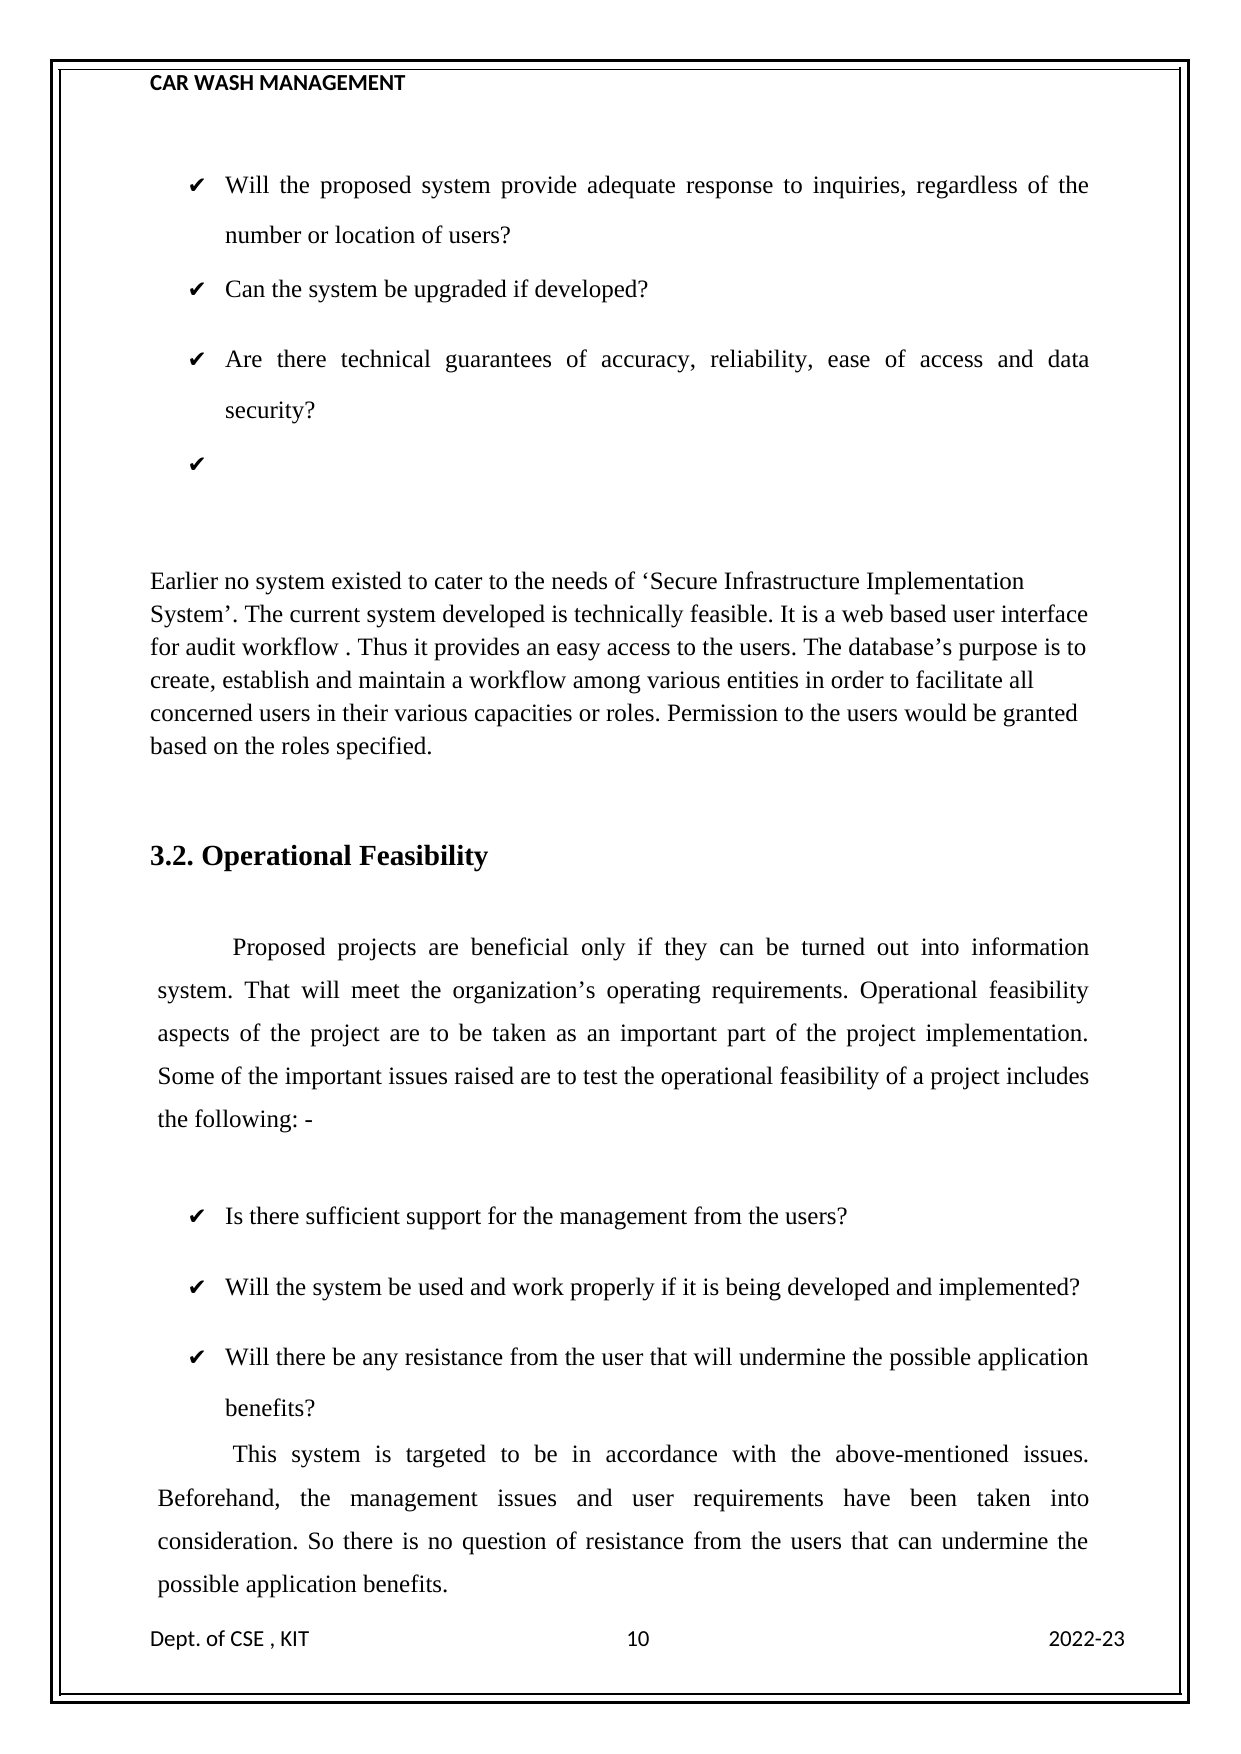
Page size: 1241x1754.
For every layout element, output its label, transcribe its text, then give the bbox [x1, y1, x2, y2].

list Will the proposed system provide adequate response to inquiries, regardless of the number or location of users? [187, 159, 1090, 249]
text Earlier no system existed to cater to the needs of ‘Secure Infrastructure Implementation System’. The current system developed is technically feasible. It is a web based user interface for audit workflow . Thus it provides an easy access to the users. The database’s purpose is to create, establish and maintain a workflow among various entities in order to facilitate all concerned users in their various capacities or roles. Permission to the users would be granted based on the roles specified. [150, 566, 1090, 759]
list Can the system be upgraded if developed? [187, 263, 1090, 311]
list Are there technical guarantees of accuracy, reliability, ease of access and data security? [187, 334, 1090, 424]
list Will there be any resistance from the user that will undermine the possible application benefits? [187, 1332, 1090, 1422]
list Is there sufficient support for the management from the users? [187, 1191, 1090, 1238]
text 3.2. Operational Feasibility [150, 838, 1090, 872]
text This system is targeted to be in accordance with the above-mentioned issues. Beforehand, the management issues and user requirements have been taken into consideration. So there is no question of resistance from the users that can undermine the possible application benefits. [157, 1439, 1090, 1598]
list Will the system be used and work properly if it is being developed and implemented? [187, 1261, 1090, 1308]
text Proposed projects are beneficial only if they can be turned out into information system. That will meet the organization’s operating requirements. Operational feasibility aspects of the project are to be taken as an important part of the project implementation. Some of the important issues raised are to test the operational feasibility of a project includes the following: - [157, 932, 1090, 1133]
